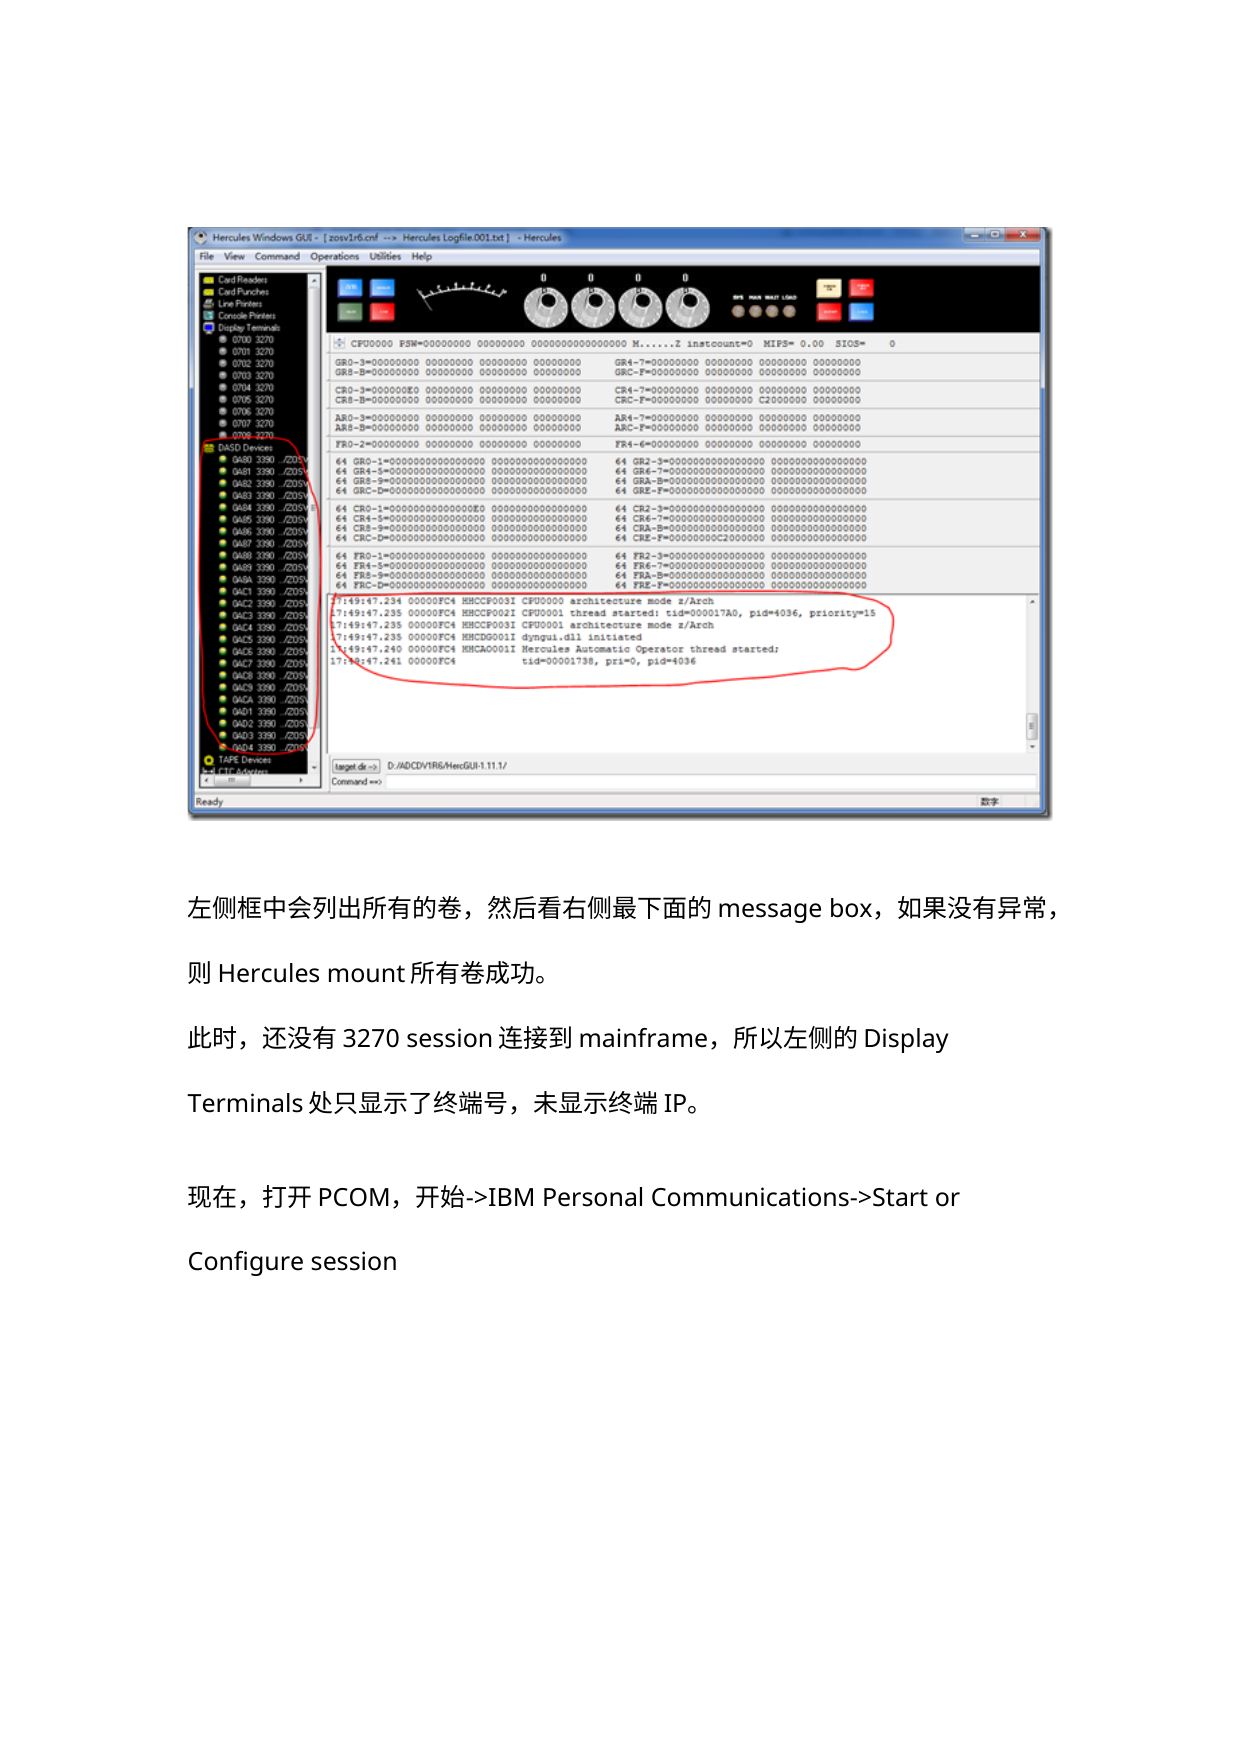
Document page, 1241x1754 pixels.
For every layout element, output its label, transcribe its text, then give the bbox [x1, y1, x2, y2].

text 现在，打开PCOM，开始->IBM Personal Communications->Start or Configure session [187, 1163, 1053, 1293]
text 左侧框中会列出所有的卷，然后看右侧最下面的message box，如果没有异常，则Hercules mount所有卷成功。 此时，还没有3270 session连接到mainframe，所以左侧的Display Terminals处只显示了终端号，未显示终端IP。 [187, 874, 1053, 1134]
picture [187, 227, 1053, 821]
